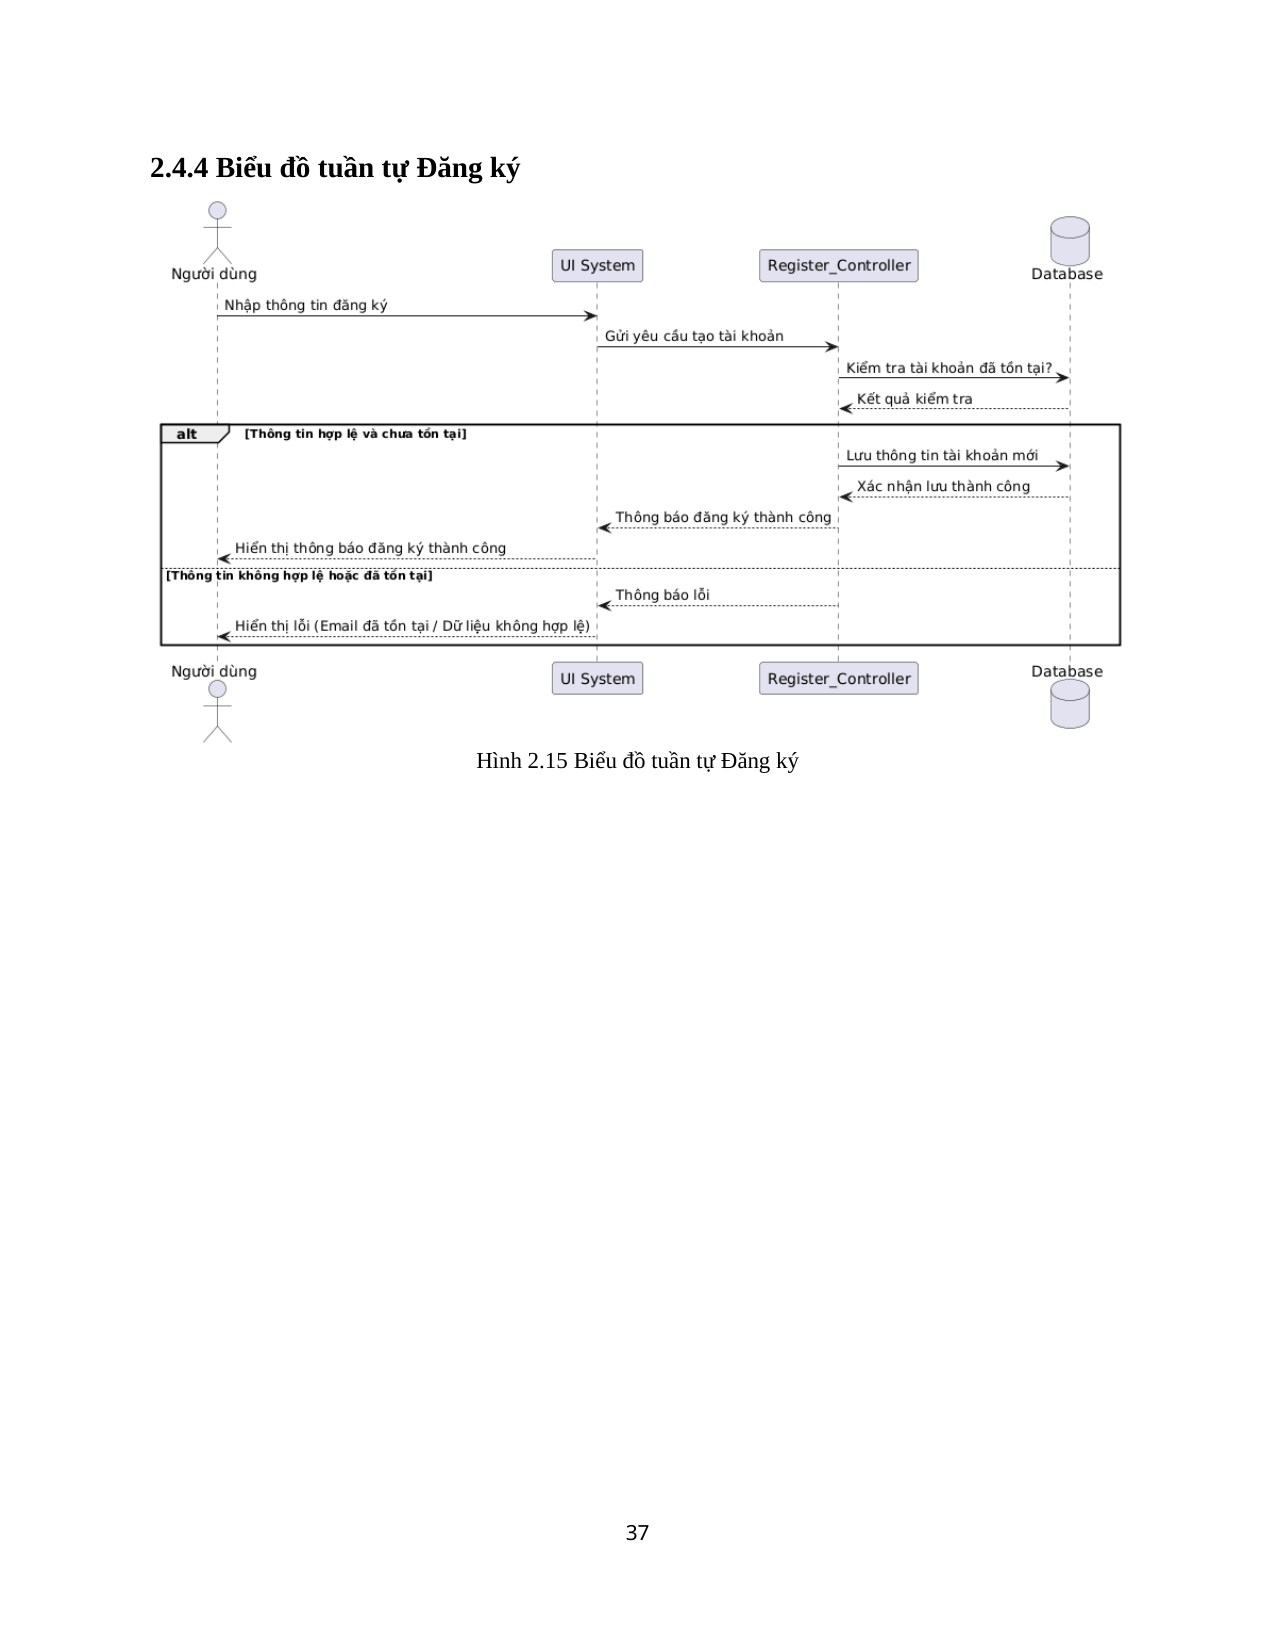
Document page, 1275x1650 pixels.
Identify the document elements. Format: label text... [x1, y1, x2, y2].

text Hình 2.15 Biểu đồ tuần tự Đăng ký [150, 748, 1125, 773]
picture [150, 196, 1125, 748]
subtitle 2.4.4 Biểu đồ tuần tự Đăng ký [150, 150, 1125, 183]
